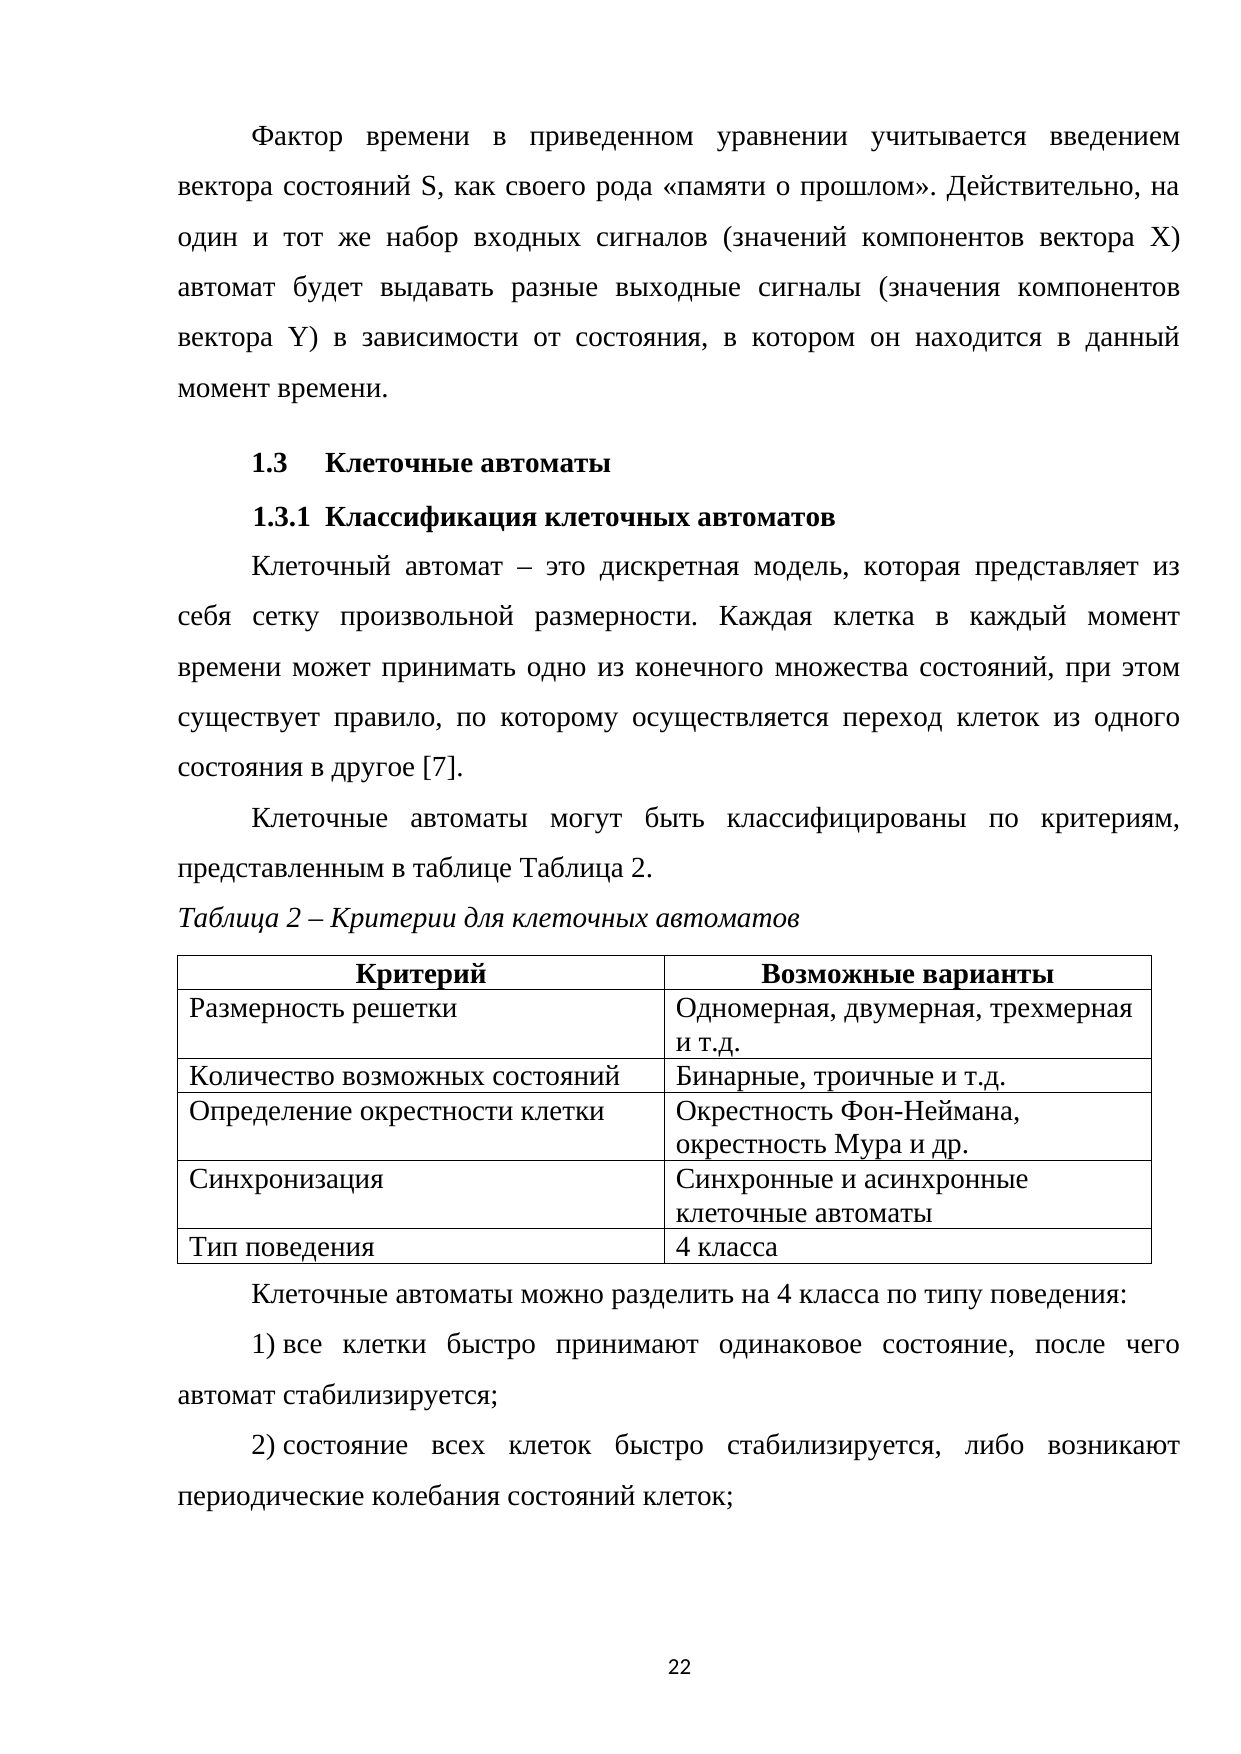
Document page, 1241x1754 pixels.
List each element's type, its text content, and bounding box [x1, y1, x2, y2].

table_cell Количество возможных состояний [178, 1059, 664, 1092]
text Клеточные автоматы могут быть классифицированы по критериям, представленным в таблице 2. [177, 800, 1181, 883]
text Таблица 2 – Критерии для клеточных автоматов [177, 900, 1181, 934]
subtitle Классификация клеточных автоматов [177, 499, 1181, 533]
table_cell Синхронные и асинхронные клеточные автоматы [665, 1161, 1151, 1228]
text состояние всех клеток быстро стабилизируется, либо возникают периодические колебания состояний клеток; [177, 1427, 1181, 1511]
text Клеточные автоматы можно разделить на 4 класса по типу поведения: [177, 1276, 1181, 1310]
table_cell Размерность решетки [178, 990, 664, 1057]
table_cell 4 класса [665, 1229, 1151, 1263]
table_header Возможные варианты [665, 956, 1151, 989]
table_cell Одномерная, двумерная, трехмерная и т.д. [665, 990, 1151, 1057]
table_cell Бинарные, троичные и т.д. [665, 1059, 1151, 1092]
table_cell Окрестность Фон-Неймана, окрестность Мура и др. [665, 1093, 1151, 1160]
text Клеточный автомат – это дискретная модель, которая представляет из себя сетку произвольной размерности. Каждая клетка в каждый момент времени может принимать одно из конечного множества состояний, при этом существует правило, по которому осуществляется переход клеток из одного состояния в другое [7]. [177, 548, 1181, 783]
table_header Критерий [178, 956, 664, 989]
table_cell Синхронизация [178, 1161, 664, 1228]
subtitle Клеточные автоматы [177, 445, 1181, 478]
table_cell Тип поведения [178, 1229, 664, 1263]
table_cell Определение окрестности клетки [178, 1093, 664, 1160]
text все клетки быстро принимают одинаковое состояние, после чего автомат стабилизируется; [177, 1327, 1181, 1411]
text Фактор времени в приведенном уравнении учитывается введением вектора состояний S, как своего рода «памяти о прошлом». Действительно, на один и тот же набор входных сигналов (значений компонентов вектора X) автомат будет выдавать разные выходные сигналы (значения компонентов вектора Y) в зависимости от состояния, в котором он находится в данный момент времени. [177, 118, 1181, 403]
